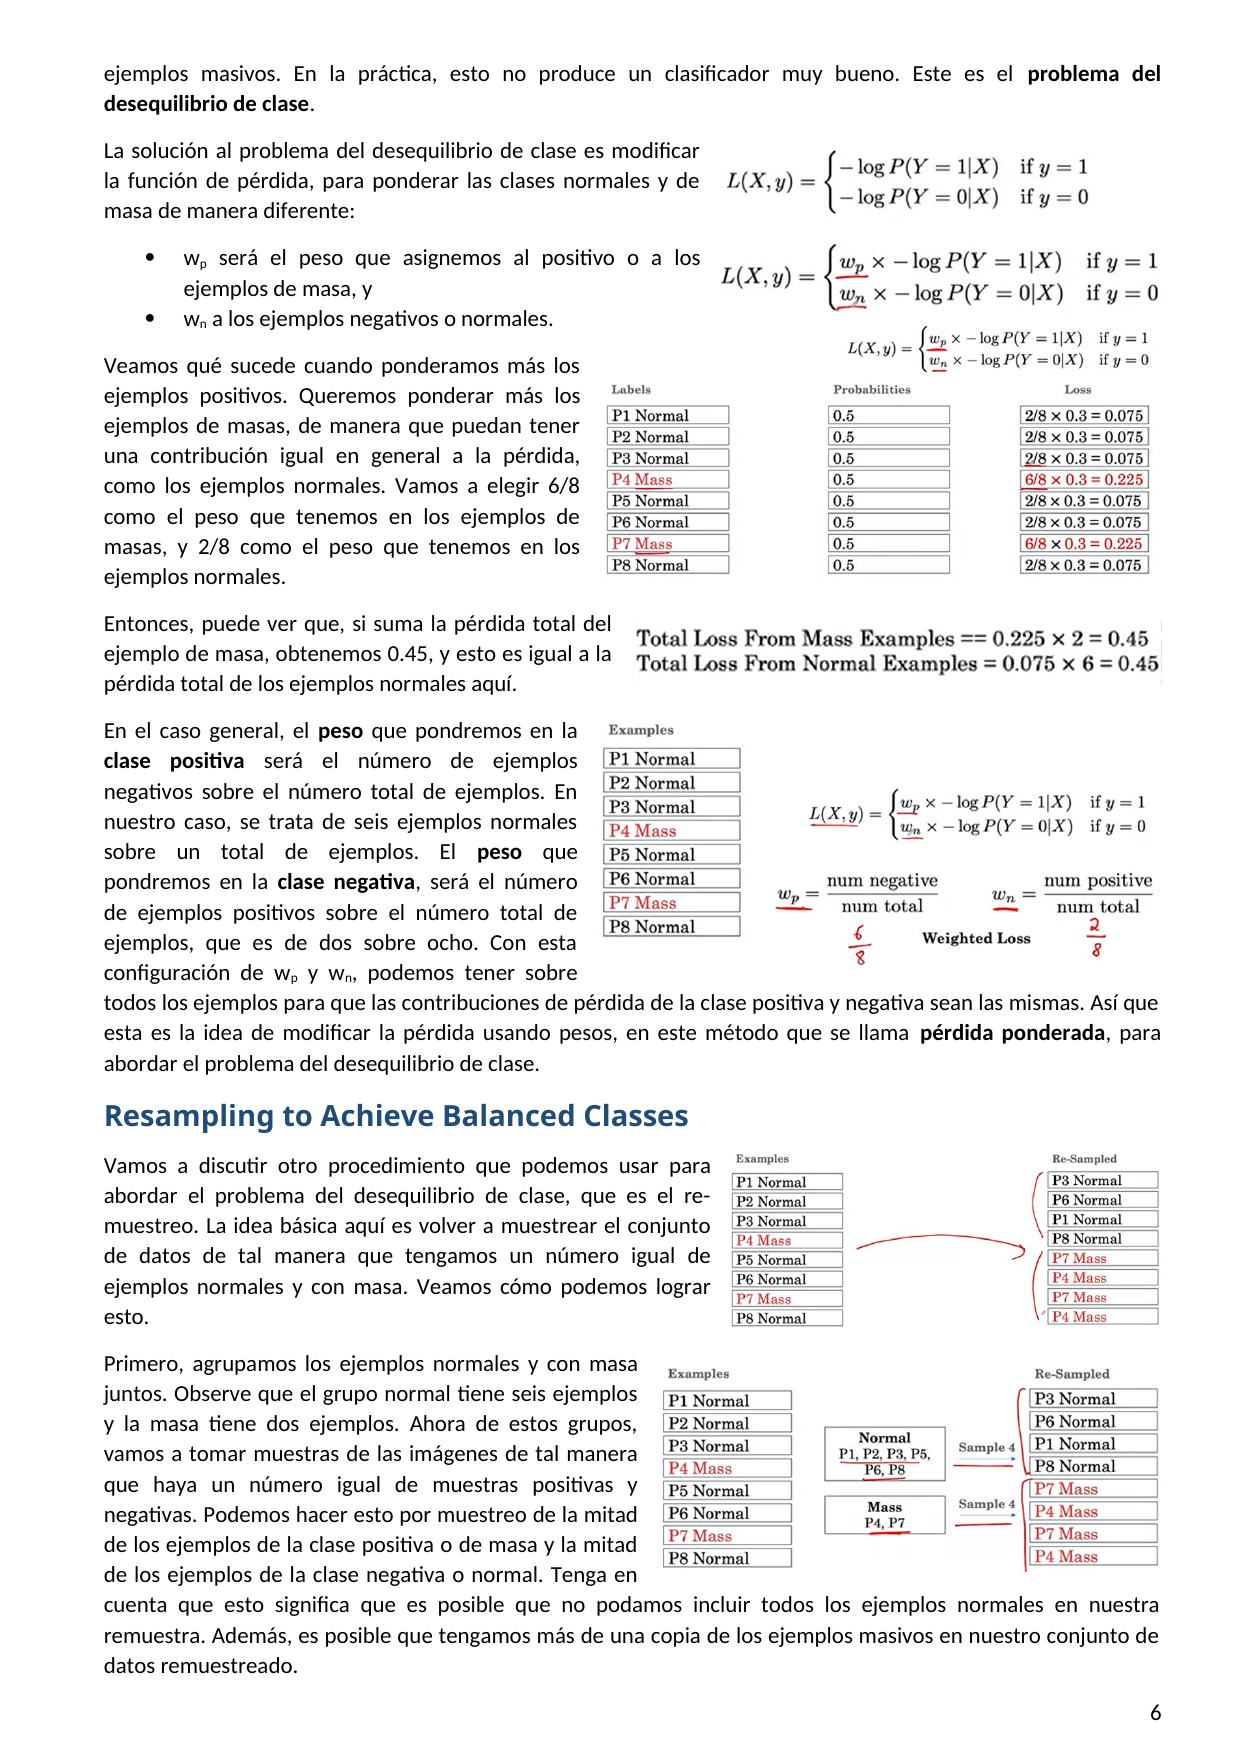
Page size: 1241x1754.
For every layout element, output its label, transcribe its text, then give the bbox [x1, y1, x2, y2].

subtitle Resampling to Achieve Balanced Classes [103, 1096, 1161, 1135]
picture [596, 720, 1162, 970]
text La solución al problema del desequilibrio de clase es modificar la función de pérdida, para ponderar las clases normales y de masa de manera diferente: [103, 136, 1161, 225]
picture [719, 138, 1162, 322]
picture [730, 1149, 1162, 1329]
list wp será el peso que asignemos al positivo o a los ejemplos de masa, y [146, 243, 719, 302]
picture [631, 621, 1162, 684]
list wn a los ejemplos negativos o normales. [146, 304, 1161, 332]
picture [657, 1364, 1162, 1572]
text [103, 59, 1161, 117]
picture [599, 326, 1162, 581]
